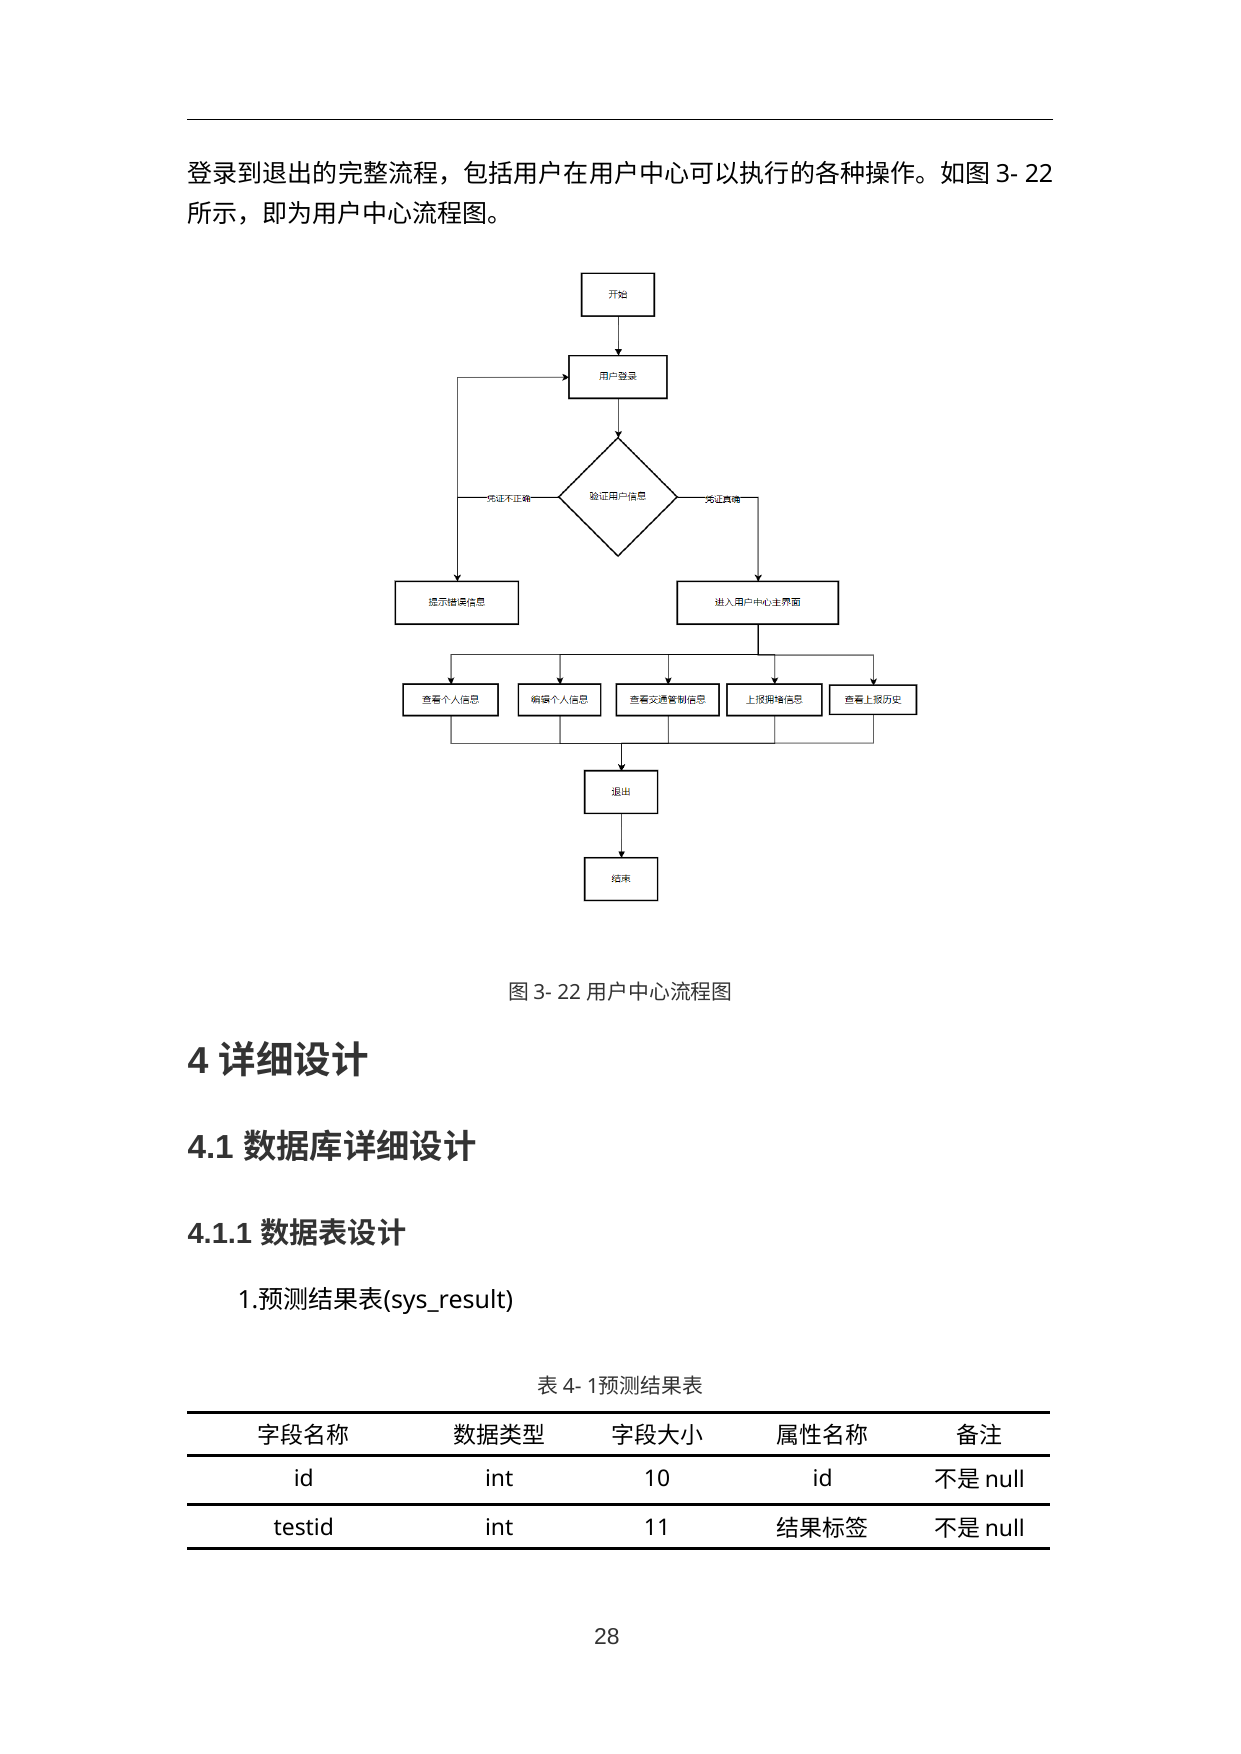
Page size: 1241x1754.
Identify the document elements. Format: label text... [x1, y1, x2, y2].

table_cell int [420, 1457, 578, 1503]
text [187, 151, 1053, 232]
text 1.预测结果表(sys_result) [187, 1277, 1053, 1318]
table_header 字段名称 [187, 1414, 420, 1454]
table_cell 结果标签 [736, 1506, 909, 1547]
table_cell testid [187, 1506, 420, 1547]
table_header 备注 [909, 1414, 1050, 1454]
subtitle 4 详细设计 [187, 1017, 1053, 1097]
table_header 数据类型 [420, 1414, 578, 1454]
table_header 属性名称 [736, 1414, 909, 1454]
text 图3- 22 用户中心流程图 [187, 970, 1053, 1010]
picture [187, 238, 1053, 931]
table_cell 不是null [909, 1506, 1050, 1547]
text 表4- 1预测结果表 [187, 1364, 1053, 1404]
table_cell id [736, 1457, 909, 1503]
subtitle 4.1.1 数据表设计 [187, 1190, 1053, 1271]
table_cell 11 [578, 1506, 736, 1547]
table_header 字段大小 [578, 1414, 736, 1454]
table_cell id [187, 1457, 420, 1503]
table_cell int [420, 1506, 578, 1547]
table_cell 10 [578, 1457, 736, 1503]
subtitle 4.1 数据库详细设计 [187, 1103, 1053, 1184]
table_cell 不是null [909, 1457, 1050, 1503]
